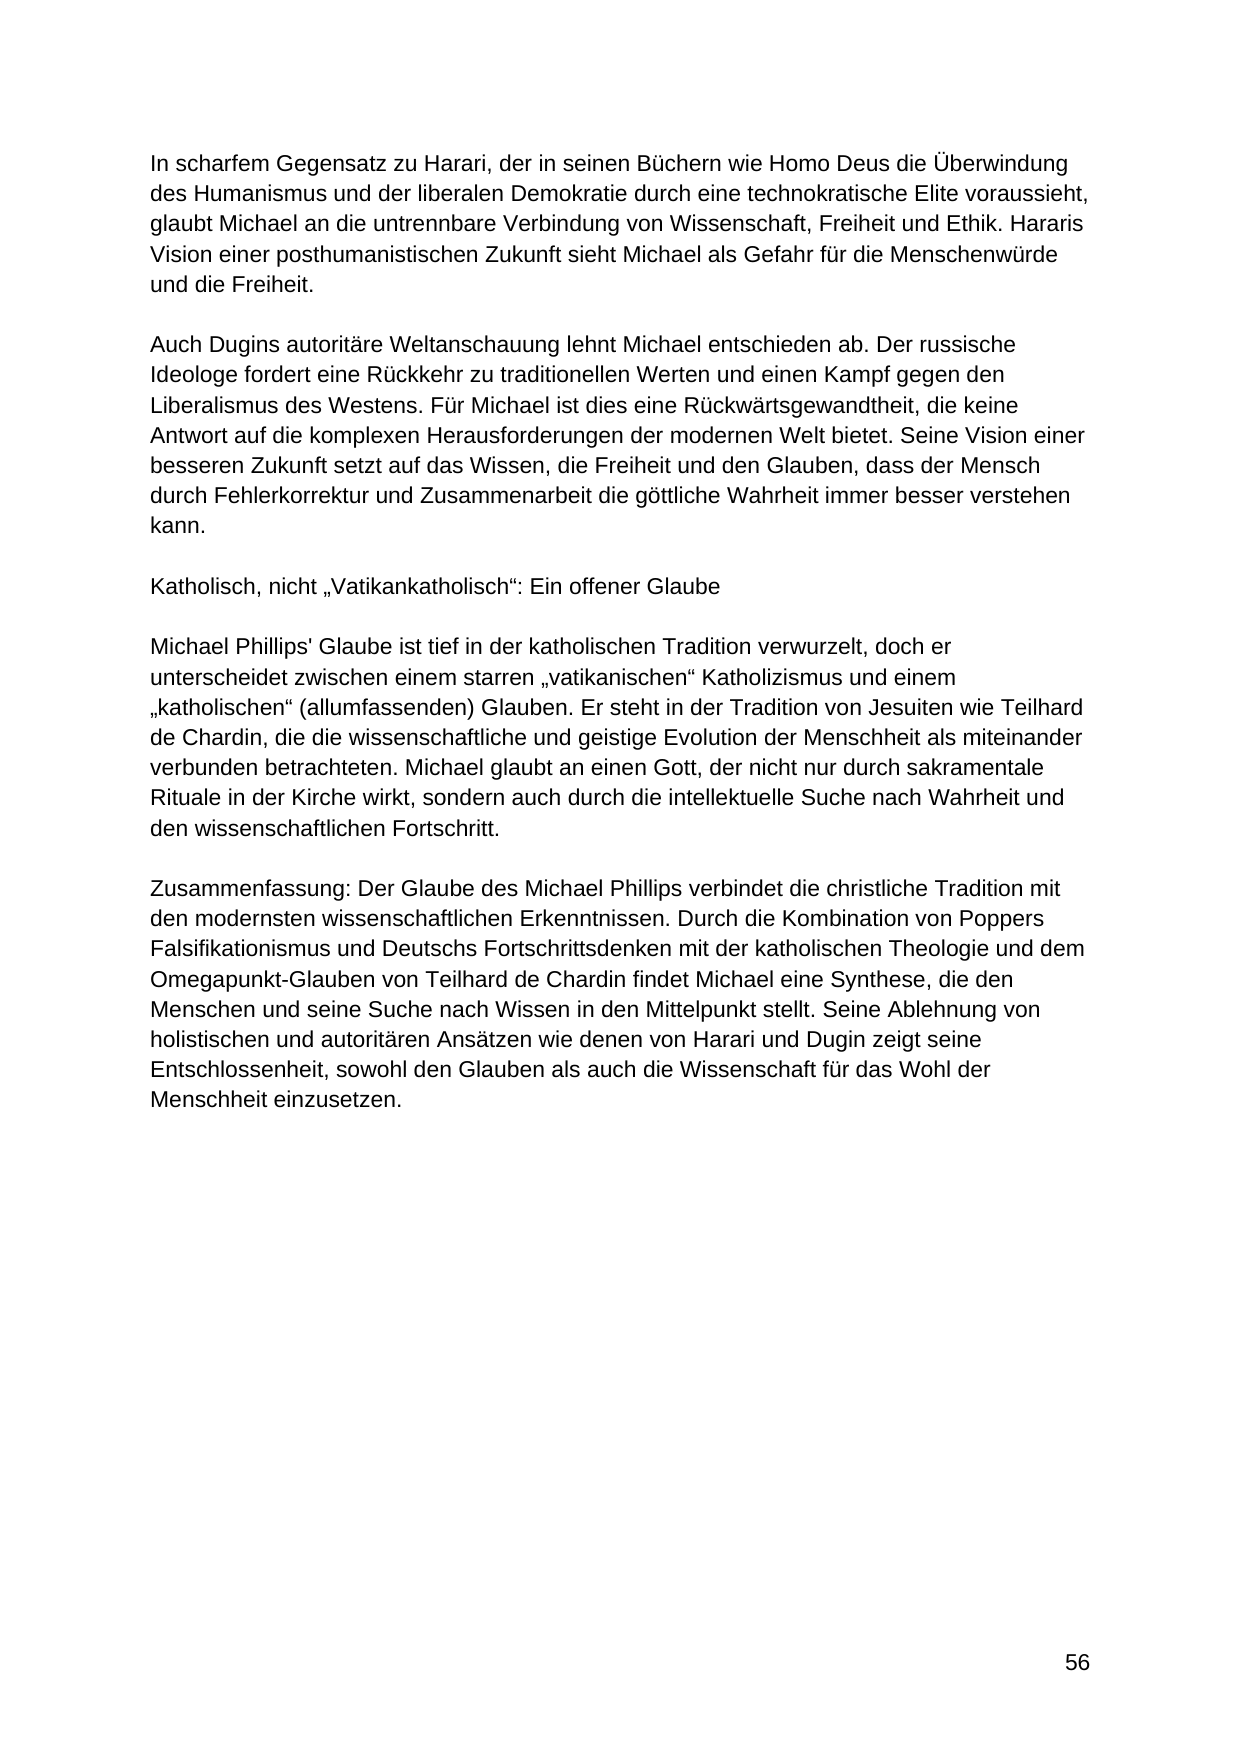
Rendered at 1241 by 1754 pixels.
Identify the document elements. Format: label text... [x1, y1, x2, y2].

text In scharfem Gegensatz zu Harari, der in seinen Büchern wie Homo Deus die Überwindung des Humanismus und der liberalen Demokratie durch eine technokratische Elite voraussieht, glaubt Michael an die untrennbare Verbindung von Wissenschaft, Freiheit und Ethik. Hararis Vision einer posthumanistischen Zukunft sieht Michael als Gefahr für die Menschenwürde und die Freiheit. [150, 150, 1090, 297]
text Auch Dugins autoritäre Weltanschauung lehnt Michael entschieden ab. Der russische Ideologe fordert eine Rückkehr zu traditionellen Werten und einen Kampf gegen den Liberalismus des Westens. Für Michael ist dies eine Rückwärtsgewandtheit, die keine Antwort auf die komplexen Herausforderungen der modernen Welt bietet. Seine Vision einer besseren Zukunft setzt auf das Wissen, die Freiheit und den Glauben, dass der Mensch durch Fehlerkorrektur und Zusammenarbeit die göttliche Wahrheit immer besser verstehen kann. [150, 331, 1090, 539]
text Katholisch, nicht „Vatikankatholisch“: Ein offener Glaube [150, 573, 1090, 599]
text Zusammenfassung: Der Glaube des Michael Phillips verbindet die christliche Tradition mit den modernsten wissenschaftlichen Erkenntnissen. Durch die Kombination von Poppers Falsifikationismus und Deutschs Fortschrittsdenken mit der katholischen Theologie und dem Omegapunkt-Glauben von Teilhard de Chardin findet Michael eine Synthese, die den Menschen und seine Suche nach Wissen in den Mittelpunkt stellt. Seine Ablehnung von holistischen und autoritären Ansätzen wie denen von Harari und Dugin zeigt seine Entschlossenheit, sowohl den Glauben als auch die Wissenschaft für das Wohl der Menschheit einzusetzen. [150, 875, 1090, 1113]
text Michael Phillips' Glaube ist tief in der katholischen Tradition verwurzelt, doch er unterscheidet zwischen einem starren „vatikanischen“ Katholizismus und einem „katholischen“ (allumfassenden) Glauben. Er steht in der Tradition von Jesuiten wie Teilhard de Chardin, die die wissenschaftliche und geistige Evolution der Menschheit als miteinander verbunden betrachteten. Michael glaubt an einen Gott, der nicht nur durch sakramentale Rituale in der Kirche wirkt, sondern auch durch die intellektuelle Suche nach Wahrheit und den wissenschaftlichen Fortschritt. [150, 633, 1090, 841]
